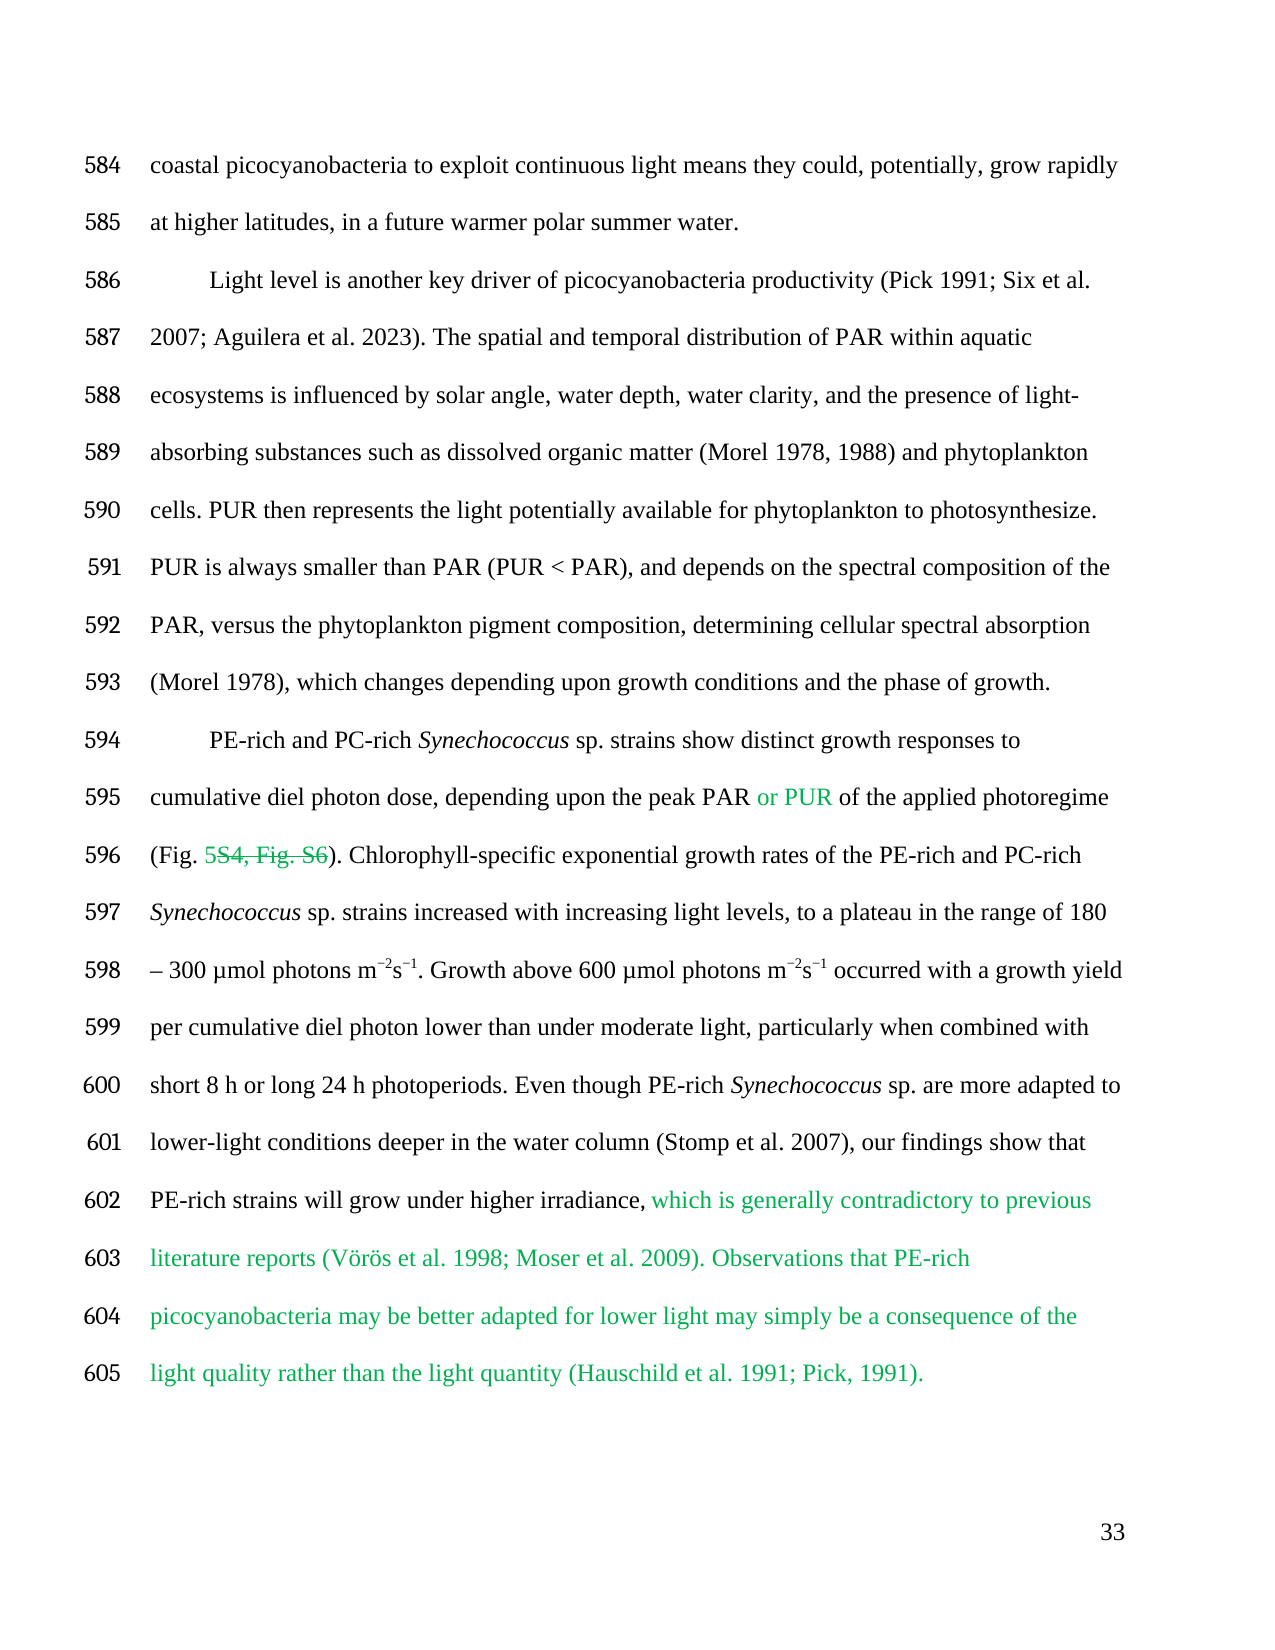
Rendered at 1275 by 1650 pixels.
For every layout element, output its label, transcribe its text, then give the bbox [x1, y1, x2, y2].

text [150, 150, 1125, 236]
text Light level is another key driver of picocyanobacteria productivity (Pick 1991; Six et al. 2007; Aguilera et al. 2023). The spatial and temporal distribution of PAR within aquatic ecosystems is influenced by solar angle, water depth, water clarity, and the presence of light-absorbing substances such as dissolved organic matter (Morel 1978, 1988) and phytoplankton cells. PUR then represents the light potentially available for phytoplankton to photosynthesize. PUR is always smaller than PAR (PUR < PAR), and depends on the spectral composition of the PAR, versus the phytoplankton pigment composition, determining cellular spectral absorption (Morel 1978), which changes depending upon growth conditions and the phase of growth. [150, 265, 1125, 696]
text PE-rich and PC-rich Synechococcus sp. strains show distinct growth responses to cumulative diel photon dose, depending upon the peak PAR or PUR of the applied photoregime (Fig. 5S4, Fig. S6). Chlorophyll-specific exponential growth rates of the PE-rich and PC-rich Synechococcus sp. strains increased with increasing light levels, to a plateau in the range of 180 – 300 µmol photons m−2s−1. Growth above 600 µmol photons m−2s−1 occurred with a growth yield per cumulative diel photon lower than under moderate light, particularly when combined with short 8 h or long 24 h photoperiods. Even though PE-rich Synechococcus sp. are more adapted to lower-light conditions deeper in the water column (Stomp et al. 2007), our findings show that PE-rich strains will grow under higher irradiance, which is generally contradictory to previous literature reports (Vörös et al. 1998; Moser et al. 2009). Observations that PE-rich picocyanobacteria may be better adapted for lower light may simply be a consequence of the light quality rather than the light quantity (Hauschild et al. 1991; Pick, 1991). [150, 725, 1125, 1387]
